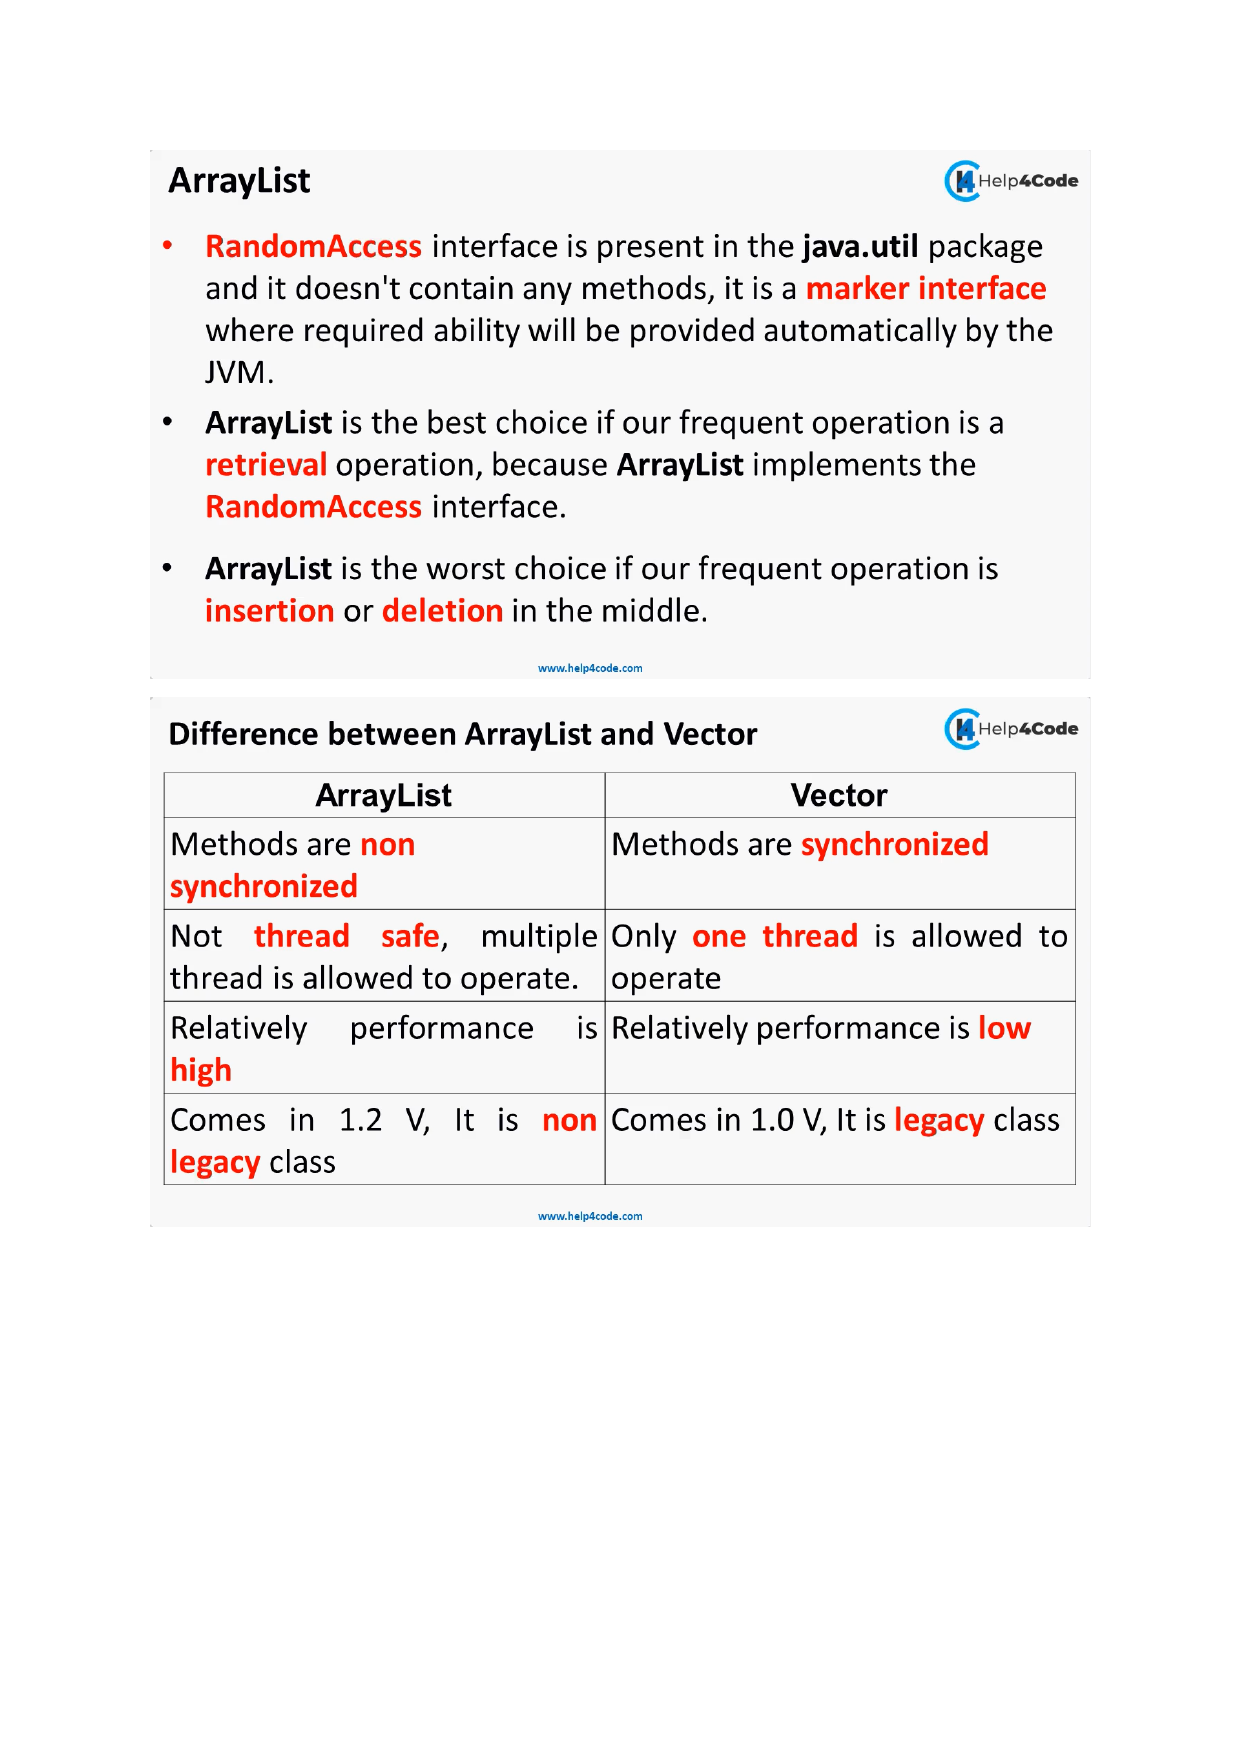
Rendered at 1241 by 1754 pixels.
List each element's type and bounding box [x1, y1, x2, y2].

picture [150, 697, 1091, 1227]
picture [150, 150, 1091, 679]
